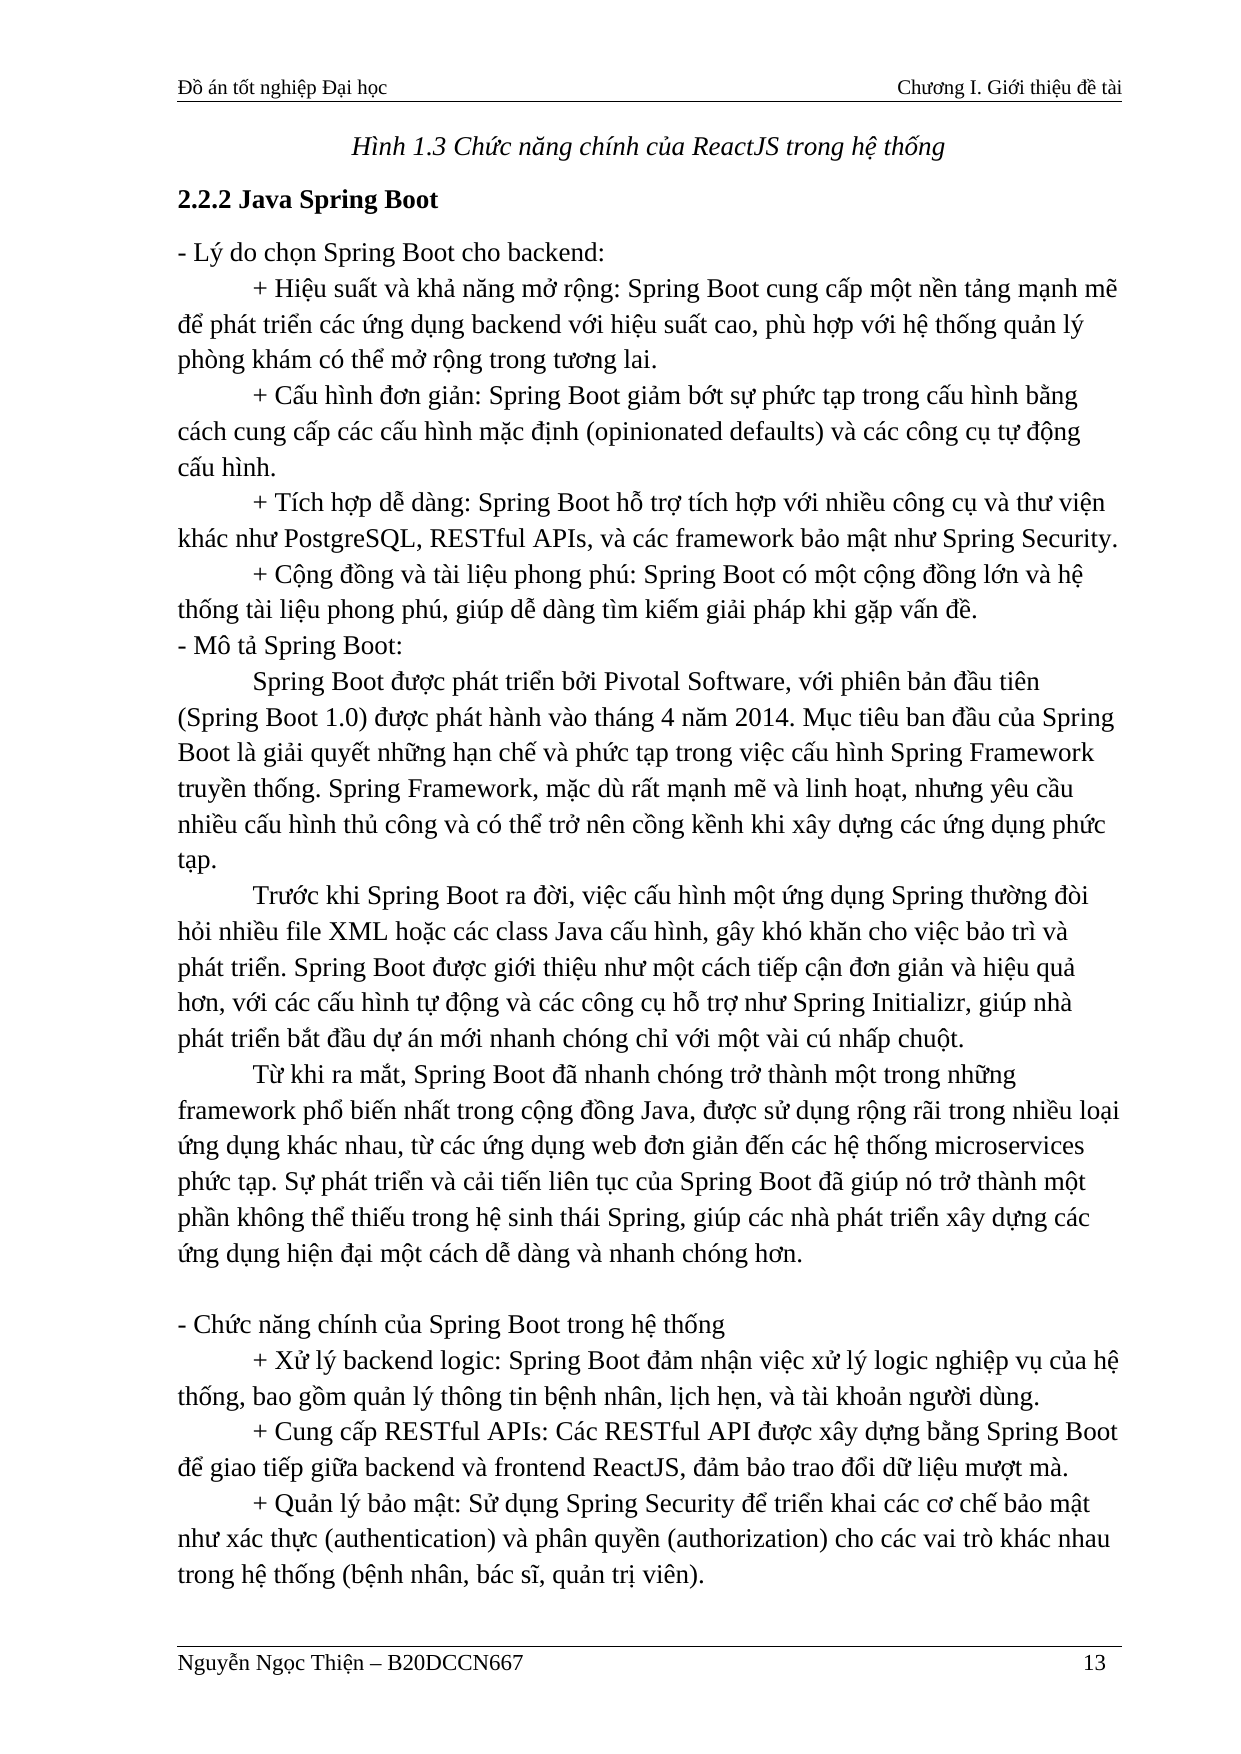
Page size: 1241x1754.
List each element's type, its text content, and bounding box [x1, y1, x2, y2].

text - Lý do chọn Spring Boot cho backend: [177, 236, 1122, 267]
text Trước khi Spring Boot ra đời, việc cấu hình một ứng dụng Spring thường đòi hỏi nhiều file XML hoặc các class Java cấu hình, gây khó khăn cho việc bảo trì và phát triển. Spring Boot được giới thiệu như một cách tiếp cận đơn giản và hiệu quả hơn, với các cấu hình tự động và các công cụ hỗ trợ như Spring Initializr, giúp nhà phát triển bắt đầu dự án mới nhanh chóng chỉ với một vài cú nhấp chuột. [177, 879, 1122, 1053]
text + Tích hợp dễ dàng: Spring Boot hỗ trợ tích hợp với nhiều công cụ và thư viện khác như PostgreSQL, RESTful APIs, và các framework bảo mật như Spring Security. [177, 486, 1122, 553]
text + Hiệu suất và khả năng mở rộng: Spring Boot cung cấp một nền tảng mạnh mẽ để phát triển các ứng dụng backend với hiệu suất cao, phù hợp với hệ thống quản lý phòng khám có thể mở rộng trong tương lai. [177, 272, 1122, 374]
text Từ khi ra mắt, Spring Boot đã nhanh chóng trở thành một trong những framework phổ biến nhất trong cộng đồng Java, được sử dụng rộng rãi trong nhiều loại ứng dụng khác nhau, từ các ứng dụng web đơn giản đến các hệ thống microservices phức tạp. Sự phát triển và cải tiến liên tục của Spring Boot đã giúp nó trở thành một phần không thể thiếu trong hệ sinh thái Spring, giúp các nhà phát triển xây dựng các ứng dụng hiện đại một cách dễ dàng và nhanh chóng hơn. [177, 1058, 1122, 1268]
text + Quản lý bảo mật: Sử dụng Spring Security để triển khai các cơ chế bảo mật như xác thực (authentication) và phân quyền (authorization) cho các vai trò khác nhau trong hệ thống (bệnh nhân, bác sĩ, quản trị viên). [177, 1487, 1122, 1589]
text + Xử lý backend logic: Spring Boot đảm nhận việc xử lý logic nghiệp vụ của hệ thống, bao gồm quản lý thông tin bệnh nhân, lịch hẹn, và tài khoản người dùng. [177, 1344, 1122, 1411]
text - Chức năng chính của Spring Boot trong hệ thống [177, 1308, 1122, 1339]
text + Cung cấp RESTful APIs: Các RESTful API được xây dựng bằng Spring Boot để giao tiếp giữa backend và frontend ReactJS, đảm bảo trao đổi dữ liệu mượt mà. [177, 1415, 1122, 1482]
text + Cộng đồng và tài liệu phong phú: Spring Boot có một cộng đồng lớn và hệ thống tài liệu phong phú, giúp dễ dàng tìm kiếm giải pháp khi gặp vấn đề. [177, 558, 1122, 625]
text - Mô tả Spring Boot: [177, 629, 1122, 660]
text + Cấu hình đơn giản: Spring Boot giảm bớt sự phức tạp trong cấu hình bằng cách cung cấp các cấu hình mặc định (opinionated defaults) và các công cụ tự động cấu hình. [177, 379, 1122, 482]
subtitle Hình 1.3 Chức năng chính của ReactJS trong hệ thống [177, 130, 1122, 162]
subtitle 2.2.2 Java Spring Boot [177, 183, 1122, 214]
text Spring Boot được phát triển bởi Pivotal Software, với phiên bản đầu tiên (Spring Boot 1.0) được phát hành vào tháng 4 năm 2014. Mục tiêu ban đầu của Spring Boot là giải quyết những hạn chế và phức tạp trong việc cấu hình Spring Framework truyền thống. Spring Framework, mặc dù rất mạnh mẽ và linh hoạt, nhưng yêu cầu nhiều cấu hình thủ công và có thể trở nên cồng kềnh khi xây dựng các ứng dụng phức tạp. [177, 665, 1122, 875]
